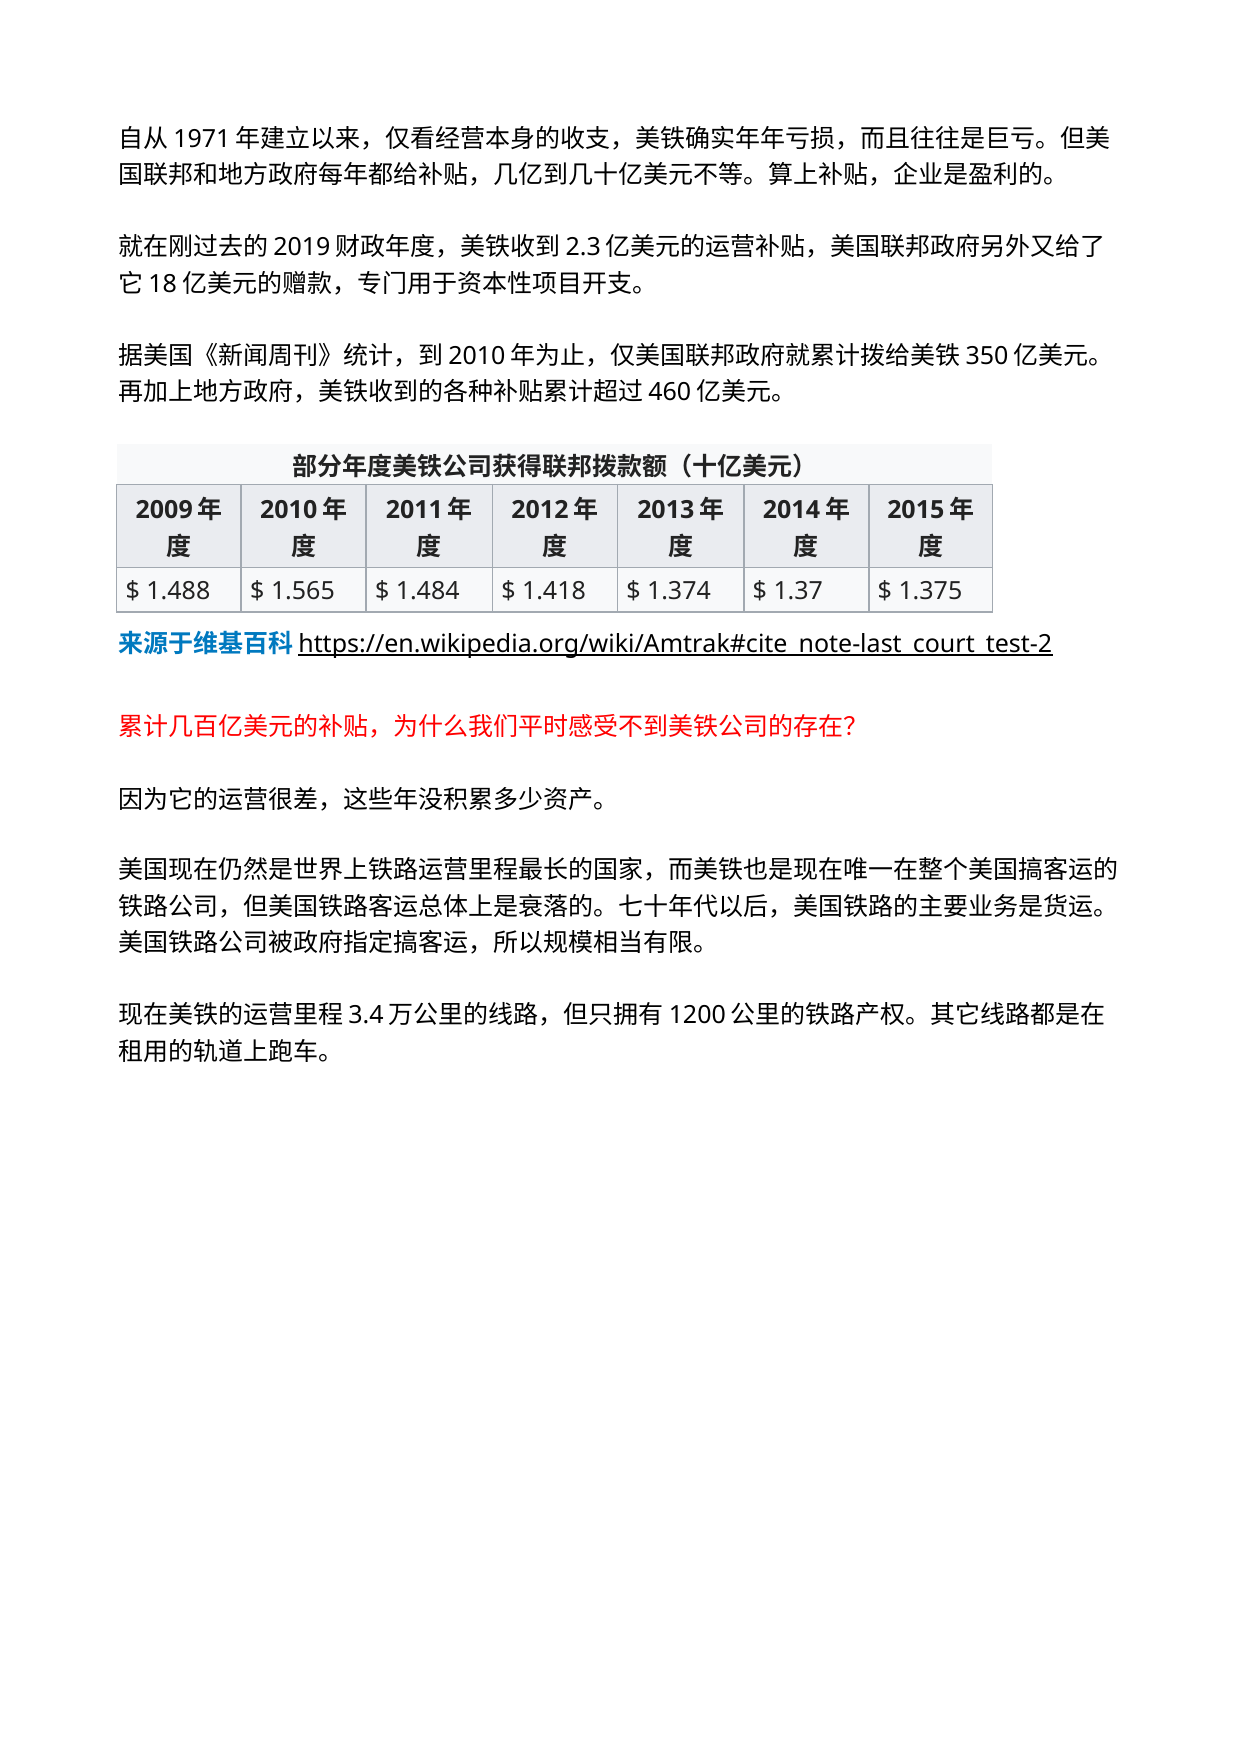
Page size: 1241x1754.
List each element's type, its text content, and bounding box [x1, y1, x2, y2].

table_cell 2011年度 [367, 485, 492, 567]
table_cell $ 1.374 [618, 568, 743, 611]
text 自从1971年建立以来，仅看经营本身的收支，美铁确实年年亏损，而且往往是巨亏。但美国联邦和地方政府每年都给补贴，几亿到几十亿美元不等。算上补贴，企业是盈利的。 [118, 118, 1122, 191]
text 来源于维基百科https://en.wikipedia.org/wiki/Amtrak#cite_note-last_court_test-2 [118, 623, 1122, 660]
table_cell 2012年度 [493, 485, 617, 567]
text 就在刚过去的2019财政年度，美铁收到2.3亿美元的运营补贴，美国联邦政府另外又给了它18亿美元的赠款，专门用于资本性项目开支。 [118, 227, 1122, 299]
table_cell 2009年度 [117, 485, 240, 567]
table_cell $ 1.484 [367, 568, 492, 611]
text 据美国《新闻周刊》统计，到2010年为止，仅美国联邦政府就累计拨给美铁350亿美元。再加上地方政府，美铁收到的各种补贴累计超过460亿美元。 [118, 336, 1122, 408]
text 因为它的运营很差，这些年没积累多少资产。 [118, 779, 1122, 816]
text 累计几百亿美元的补贴，为什么我们平时感受不到美铁公司的存在？ [118, 707, 1122, 743]
text 现在美铁的运营里程3.4万公里的线路，但只拥有1200公里的铁路产权。其它线路都是在租用的轨道上跑车。 [118, 995, 1122, 1067]
text 美国现在仍然是世界上铁路运营里程最长的国家，而美铁也是现在唯一在整个美国搞客运的铁路公司，但美国铁路客运总体上是衰落的。七十年代以后，美国铁路的主要业务是货运。美国铁路公司被政府指定搞客运，所以规模相当有限。 [118, 850, 1122, 958]
table_cell 2010年度 [242, 485, 365, 567]
table_cell 2015年度 [870, 485, 992, 567]
table_cell $ 1.565 [242, 568, 365, 611]
table_cell $ 1.375 [870, 568, 992, 611]
table_header 部分年度美铁公司获得联邦拨款额（十亿美元） [117, 444, 992, 484]
table_cell 2013年度 [618, 485, 743, 567]
table_cell $ 1.488 [117, 568, 240, 611]
table_cell 2014年度 [745, 485, 868, 567]
table_cell $ 1.418 [493, 568, 617, 611]
table_cell $ 1.37 [745, 568, 868, 611]
